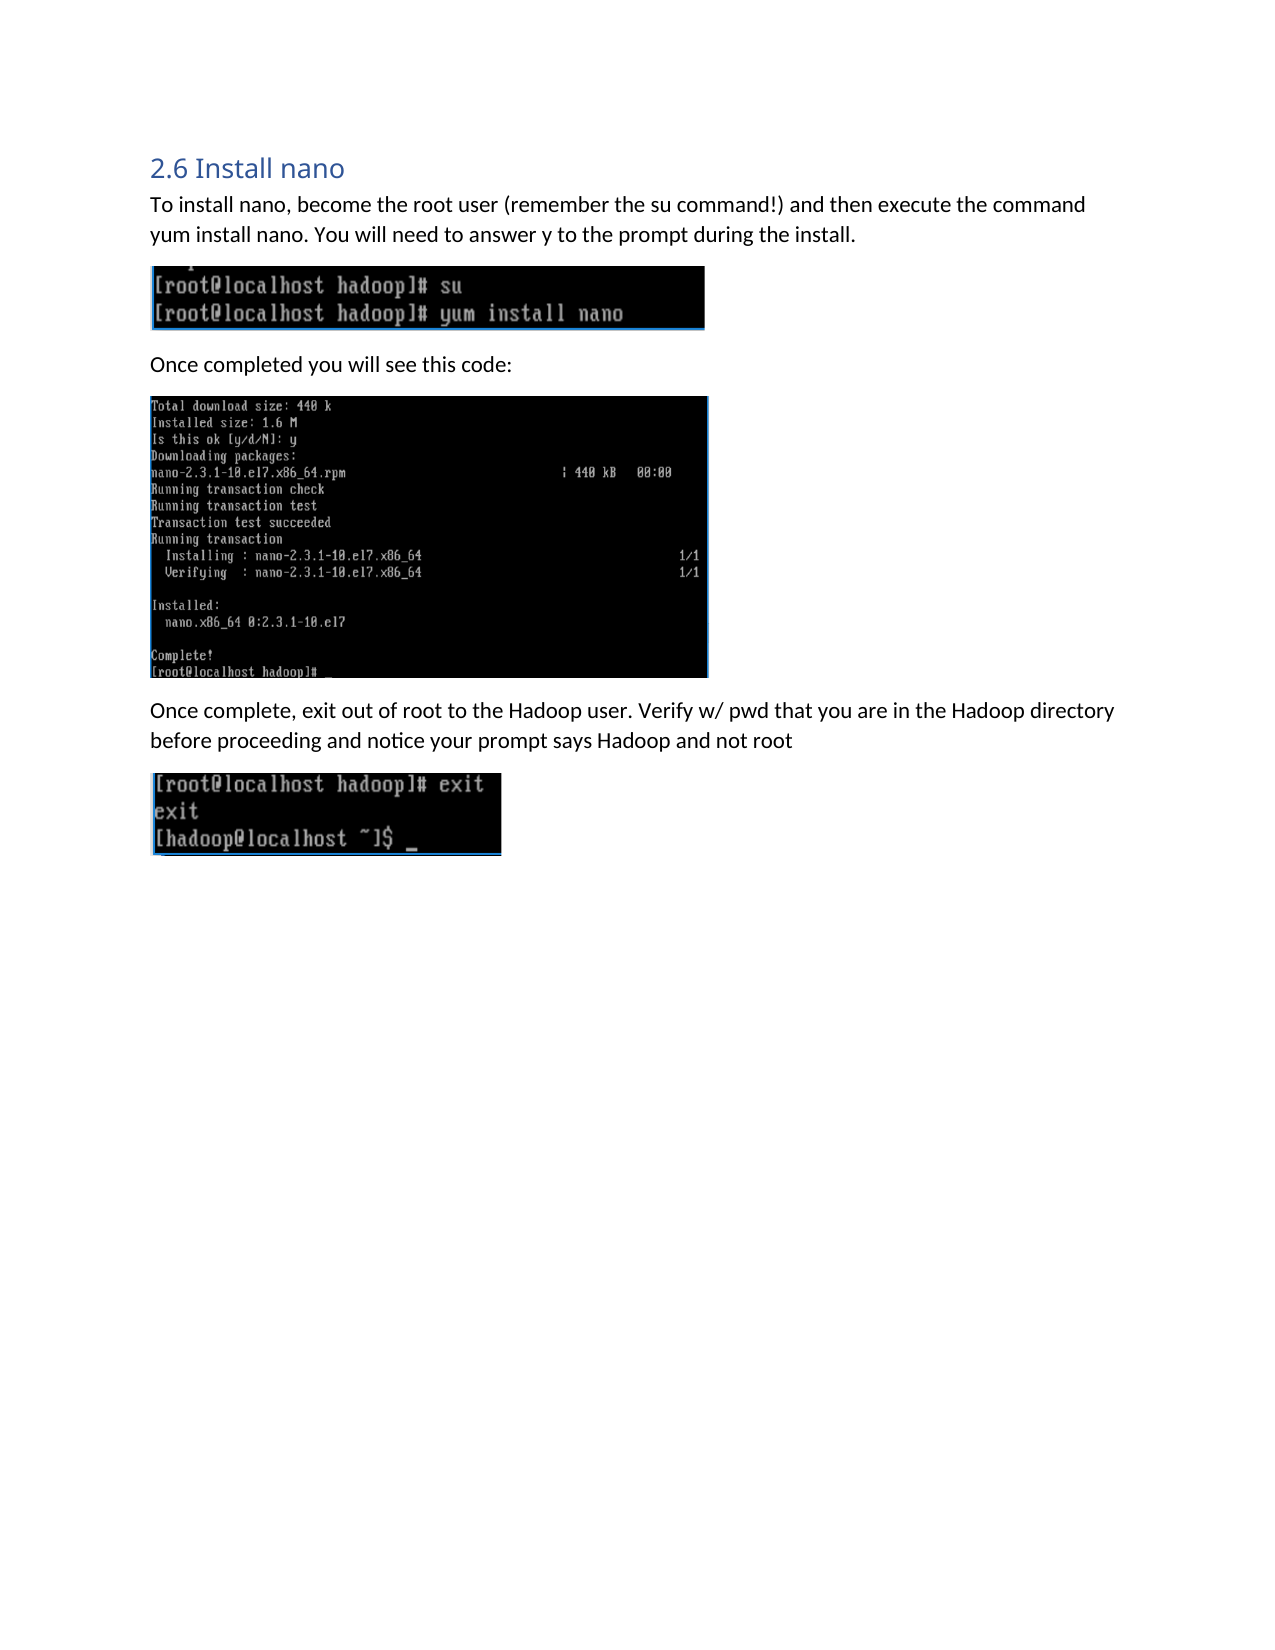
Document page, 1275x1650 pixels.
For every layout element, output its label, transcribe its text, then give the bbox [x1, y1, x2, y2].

picture [150, 773, 502, 856]
subtitle 2.6 Install nano [150, 150, 1125, 187]
picture [150, 396, 710, 678]
text Once completed you will see this code: [150, 350, 1125, 378]
text To install nano, become the root user (remember the su command!) and then execute the command yum install nano. You will need to answer y to the prompt during the install. [150, 190, 1125, 248]
text Once complete, exit out of root to the Hadoop user. Verify w/ pwd that you are in the Hadoop directory before proceeding and notice your prompt says Hadoop and not root [150, 696, 1125, 754]
picture [150, 266, 705, 331]
